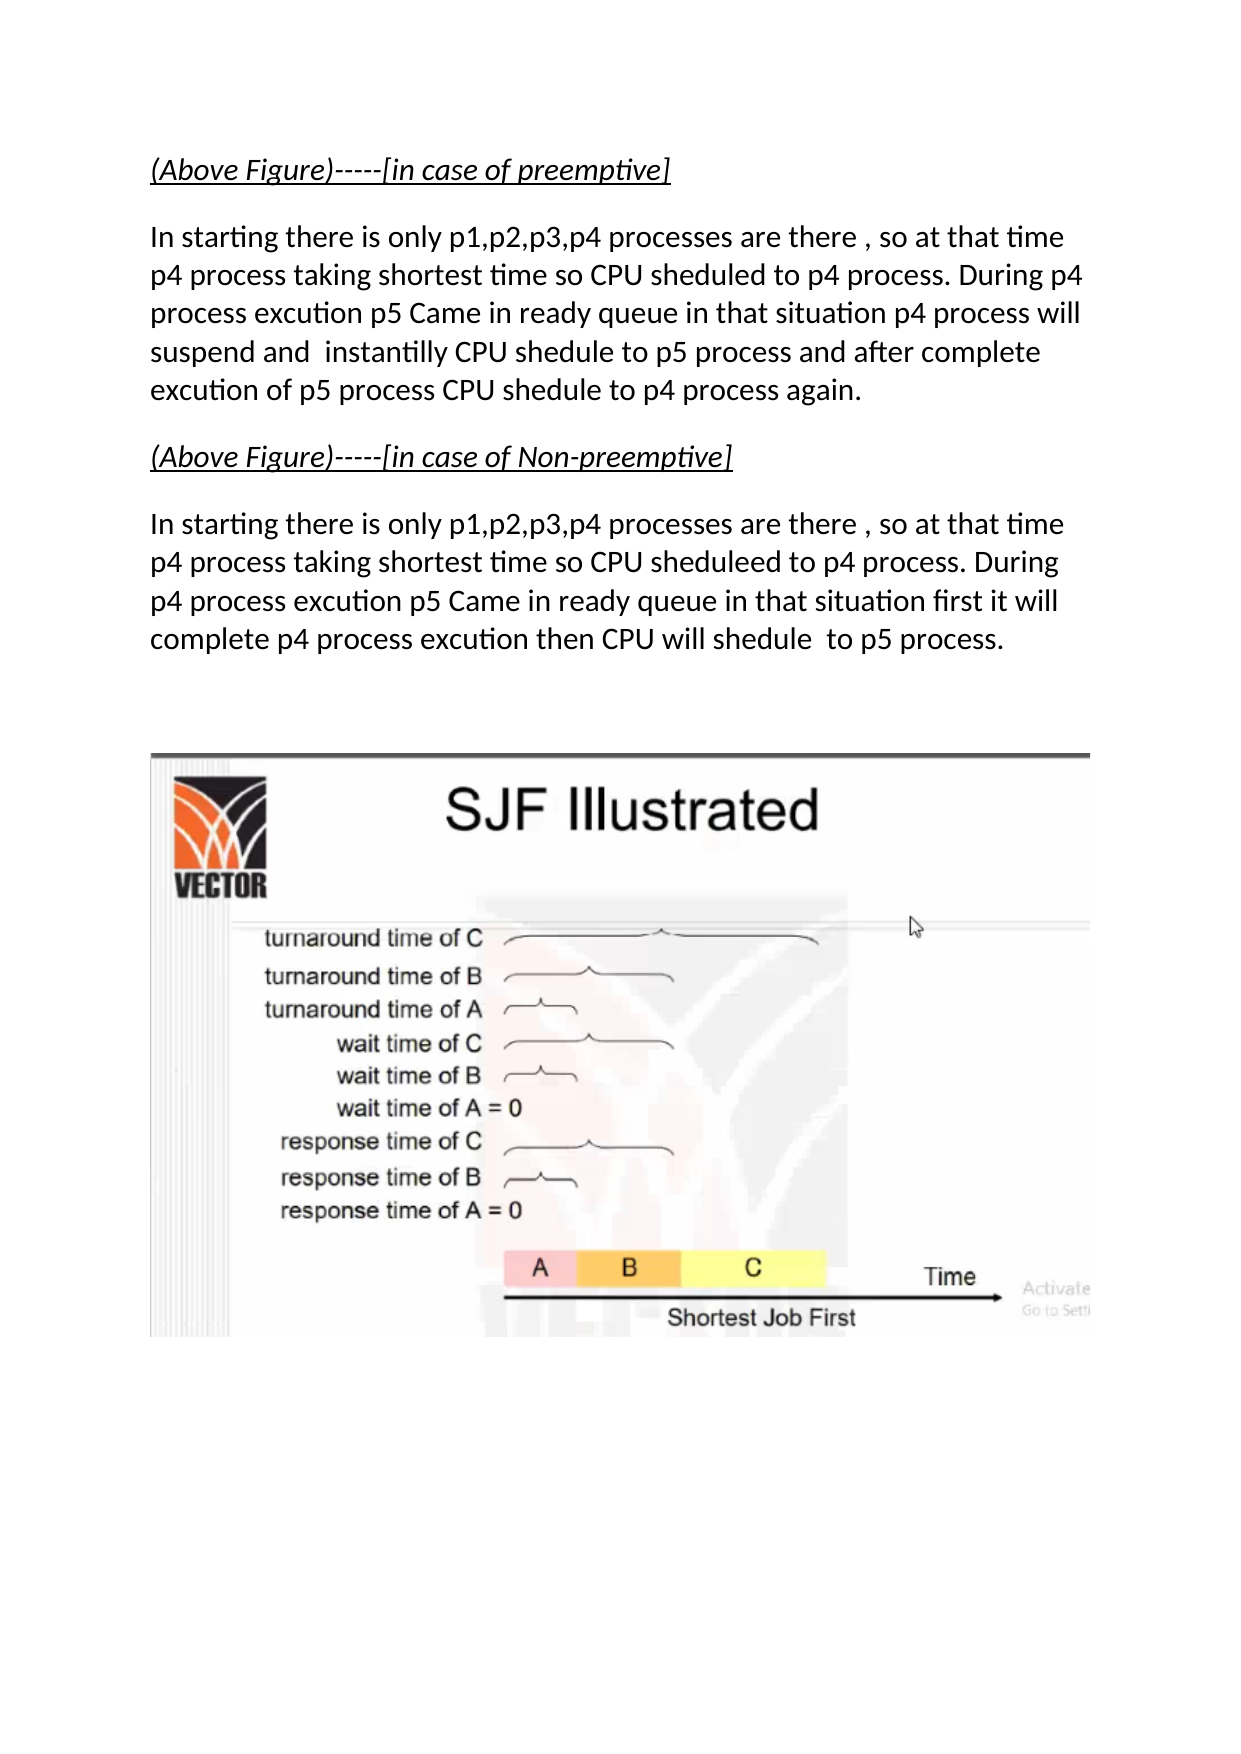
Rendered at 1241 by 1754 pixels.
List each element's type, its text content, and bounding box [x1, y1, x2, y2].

text In starting there is only p1,p2,p3,p4 processes are there , so at that time p4 process taking shortest time so CPU sheduleed to p4 process. During p4 process excution p5 Came in ready queue in that situation first it will complete p4 process excution then CPU will shedule to p5 process. [150, 504, 1090, 657]
picture [150, 753, 1091, 1337]
text (Above Figure)-----[in case of preemptive] [150, 150, 1090, 188]
text (Above Figure)-----[in case of Non-preemptive] [150, 437, 1090, 475]
text In starting there is only p1,p2,p3,p4 processes are there , so at that time p4 process taking shortest time so CPU sheduled to p4 process. During p4 process excution p5 Came in ready queue in that situation p4 process will suspend and instantilly CPU shedule to p5 process and after complete excution of p5 process CPU shedule to p4 process again. [150, 217, 1090, 408]
